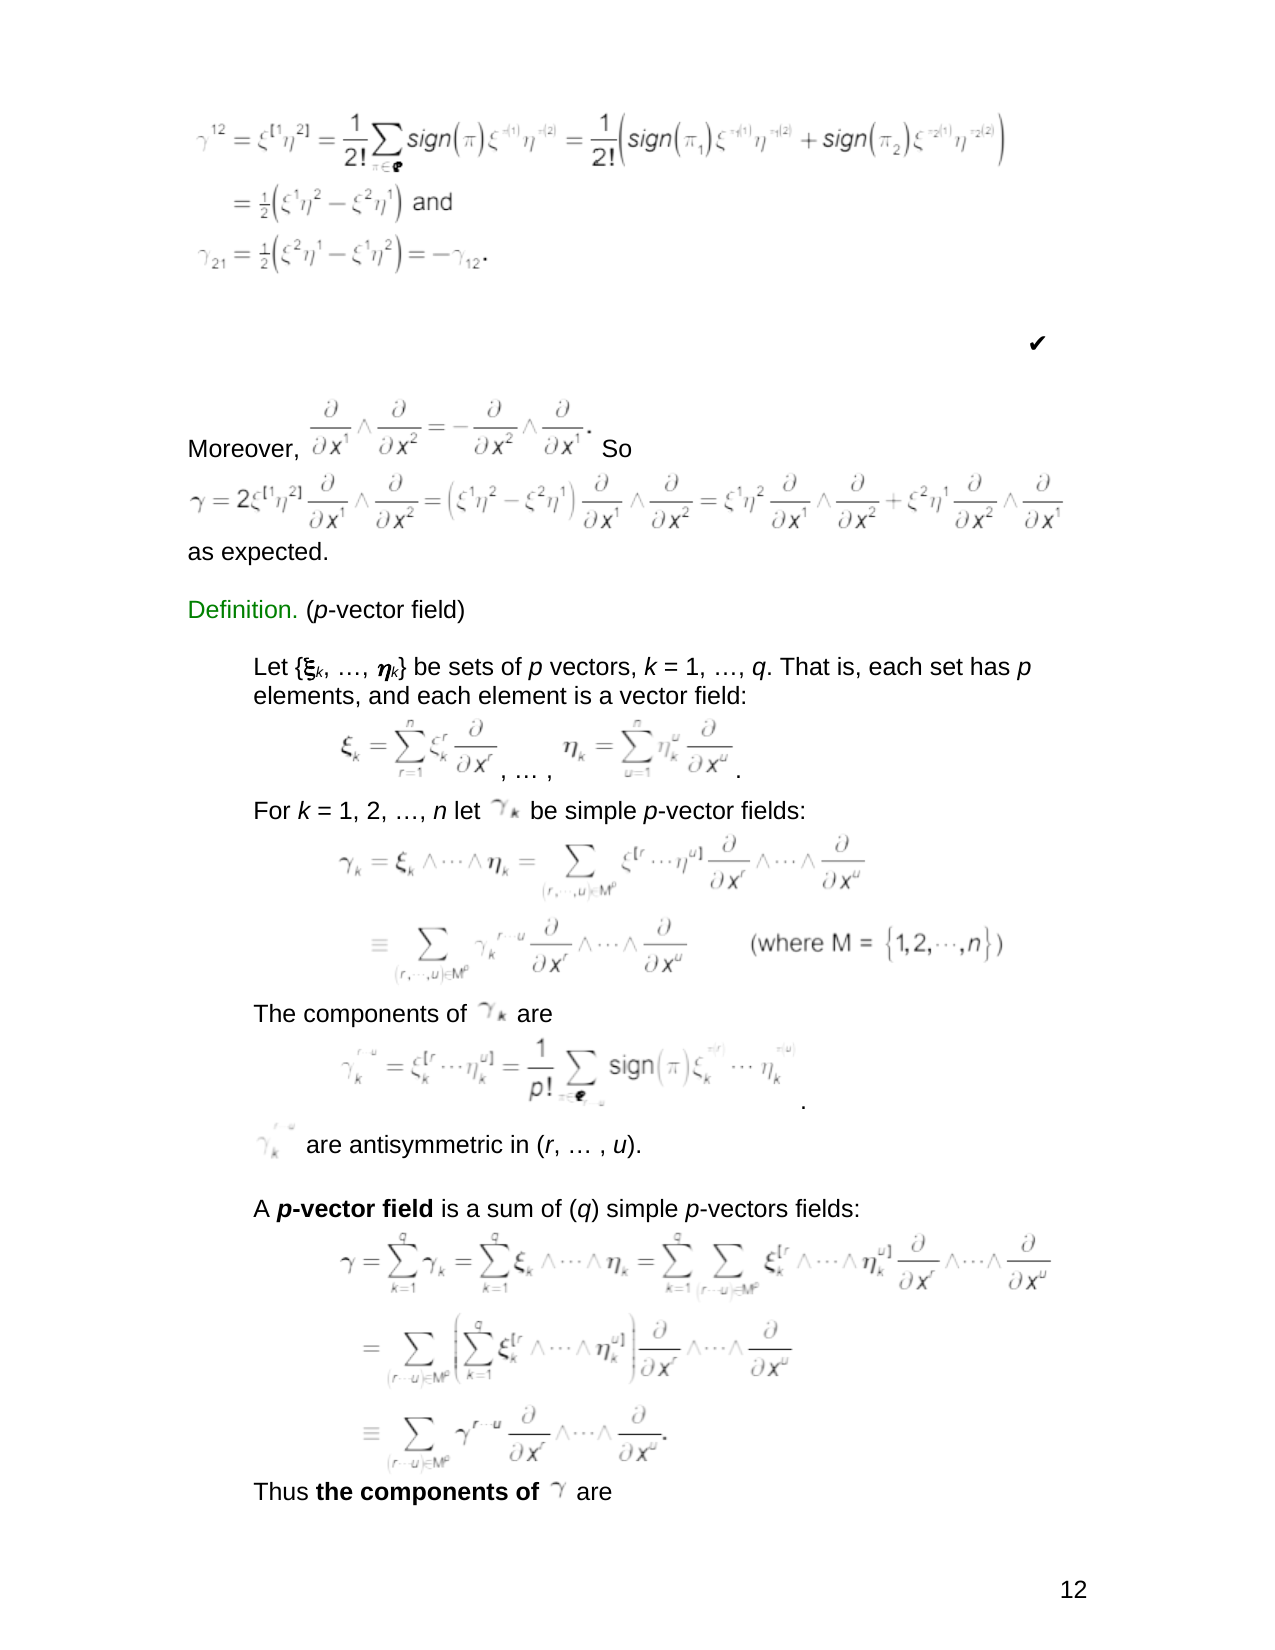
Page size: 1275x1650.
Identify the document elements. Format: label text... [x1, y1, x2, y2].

text Let {k, …, k} be sets of p vectors, k = 1, …, q. That is, each set has p elements, and each element is a vector field: [253, 652, 1087, 710]
text , … , . [253, 710, 1087, 784]
text ✔ [187, 103, 1087, 360]
text The components of are [253, 987, 1087, 1028]
text Thus the components of are [253, 1477, 1087, 1506]
text are antisymmetric in (r, … , u). [253, 1114, 1087, 1166]
text . [253, 1028, 1087, 1114]
text Definition. (p-vector field) [187, 595, 1087, 623]
text For k = 1, 2, …, n let be simple p-vector fields: [253, 784, 1087, 824]
text Moreover, So as expected. [187, 389, 1087, 566]
text A p-vector field is a sum of (q) simple p-vectors fields: [253, 1194, 1087, 1223]
